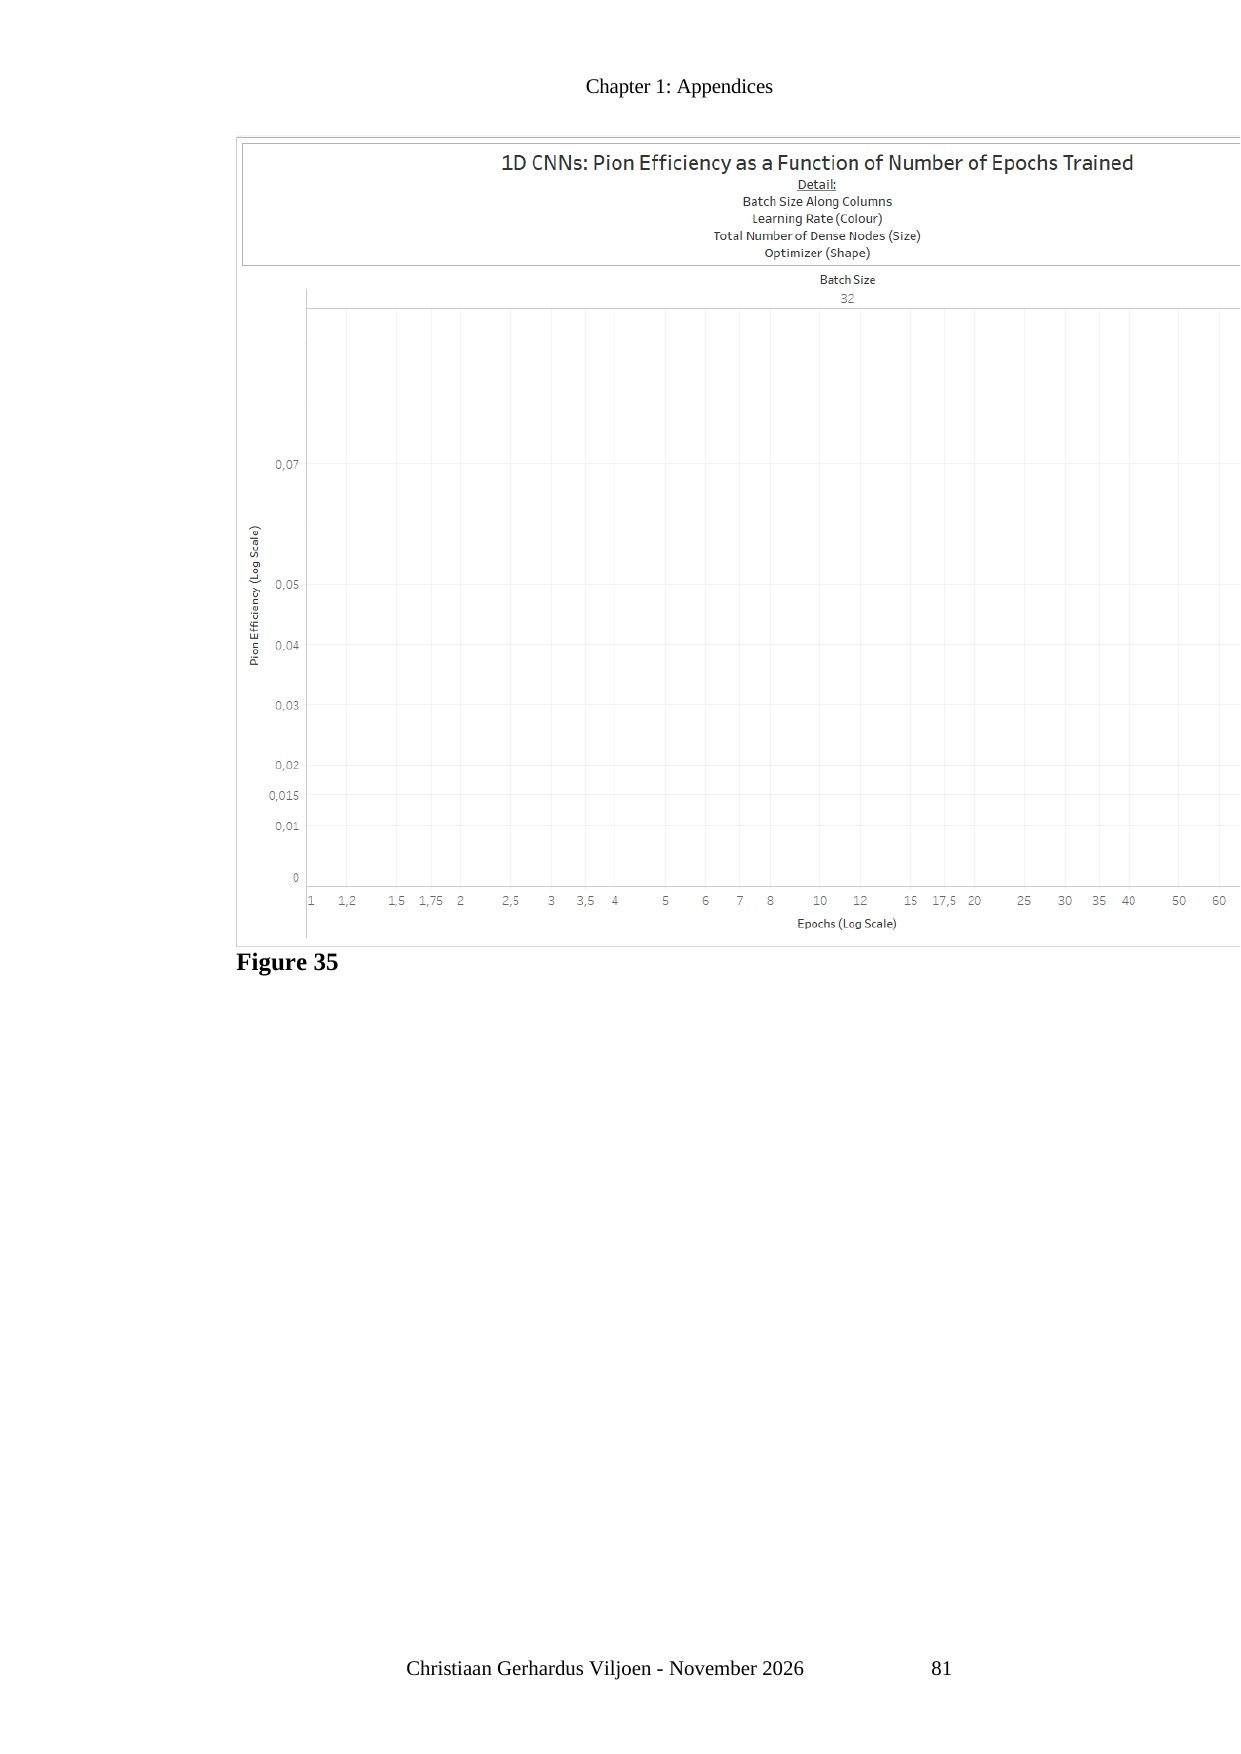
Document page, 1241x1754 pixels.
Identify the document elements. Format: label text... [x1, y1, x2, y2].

picture [236, 135, 1241, 947]
